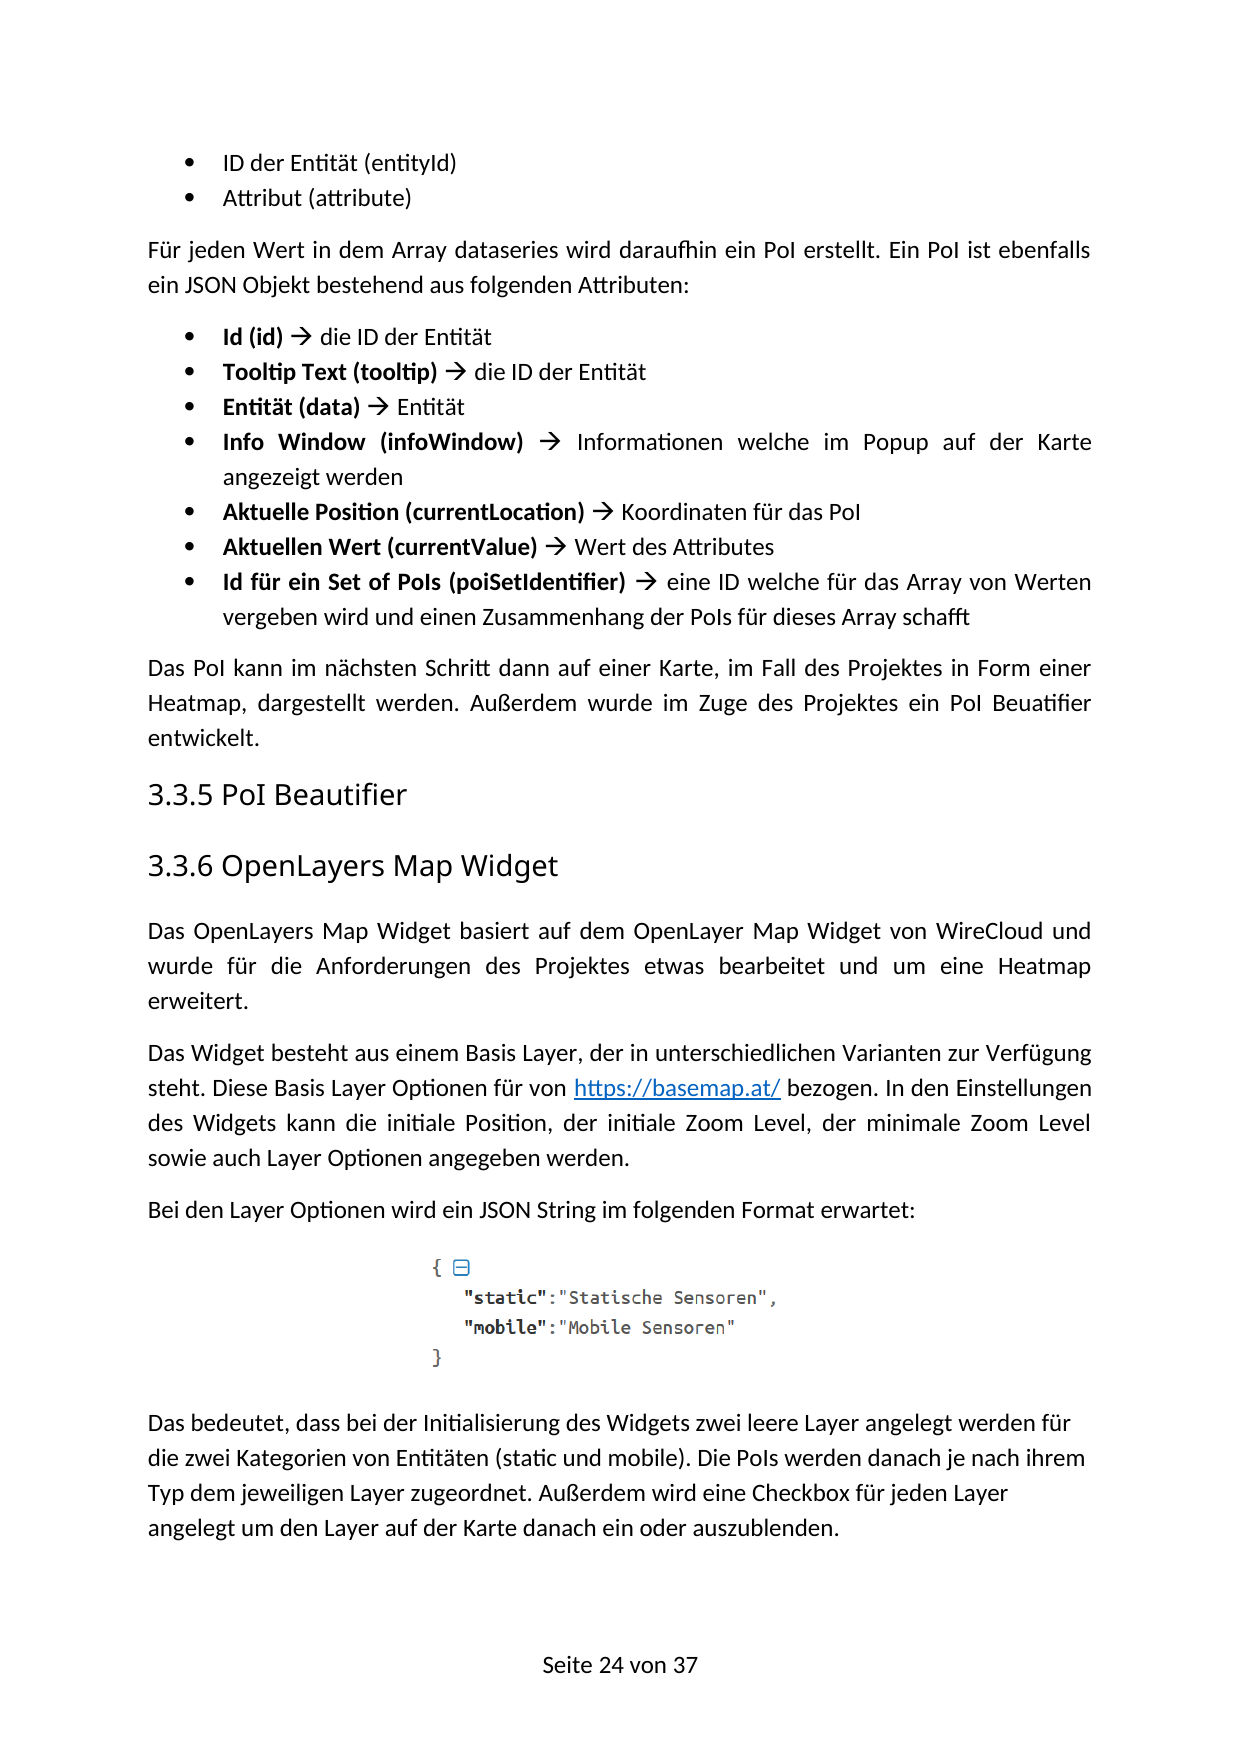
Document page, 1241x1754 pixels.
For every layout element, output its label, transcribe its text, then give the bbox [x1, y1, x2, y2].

text OpenLayers Map Widget [148, 845, 1093, 884]
list Aktuelle Position (currentLocation) Koordinaten für das PoI [185, 496, 1093, 526]
text Das PoI kann im nächsten Schritt dann auf einer Karte, im Fall des Projektes in Form einer Heatmap, dargestellt werden. Außerdem wurde im Zuge des Projektes ein PoI Beuatifier entwickelt. [148, 653, 1093, 753]
list Info Window (infoWindow) Informationen welche im Popup auf der Karte angezeigt werden [185, 426, 1093, 491]
text Das Widget besteht aus einem Basis Layer, der in unterschiedlichen Varianten zur Verfügung steht. Diese Basis Layer Optionen für von https://basemap.at/ bezogen. In den Einstellungen des Widgets kann die initiale Position, der initiale Zoom Level, der minimale Zoom Level sowie auch Layer Optionen angegeben werden. [148, 1037, 1093, 1173]
text Für jeden Wert in dem Array dataseries wird daraufhin ein PoI erstellt. Ein PoI ist ebenfalls ein JSON Objekt bestehend aus folgenden Attributen: [148, 234, 1093, 300]
picture [419, 1245, 821, 1386]
list Aktuellen Wert (currentValue) Wert des Attributes [185, 531, 1093, 561]
text Bei den Layer Optionen wird ein JSON String im folgenden Format erwartet: [148, 1194, 1093, 1224]
text Das OpenLayers Map Widget basiert auf dem OpenLayer Map Widget von WireCloud und wurde für die Anforderungen des Projektes etwas bearbeitet und um eine Heatmap erweitert. [148, 916, 1093, 1016]
list Entität (data) Entität [185, 391, 1093, 421]
text PoI Beautifier [148, 774, 1093, 814]
list Id (id) die ID der Entität [185, 321, 1093, 351]
text Das bedeutet, dass bei der Initialisierung des Widgets zwei leere Layer angelegt werden für die zwei Kategorien von Entitäten (static und mobile). Die PoIs werden danach je nach ihrem Typ dem jeweiligen Layer zugeordnet. Außerdem wird eine Checkbox für jeden Layer angelegt um den Layer auf der Karte danach ein oder auszublenden. [148, 1407, 1093, 1543]
list Tooltip Text (tooltip) die ID der Entität [185, 356, 1093, 386]
list Attribut (attribute) [185, 183, 1093, 213]
list ID der Entität (entityId) [185, 148, 1093, 178]
list Id für ein Set of PoIs (poiSetIdentifier) eine ID welche für das Array von Werten vergeben wird und einen Zusammenhang der PoIs für dieses Array schafft [185, 566, 1093, 631]
